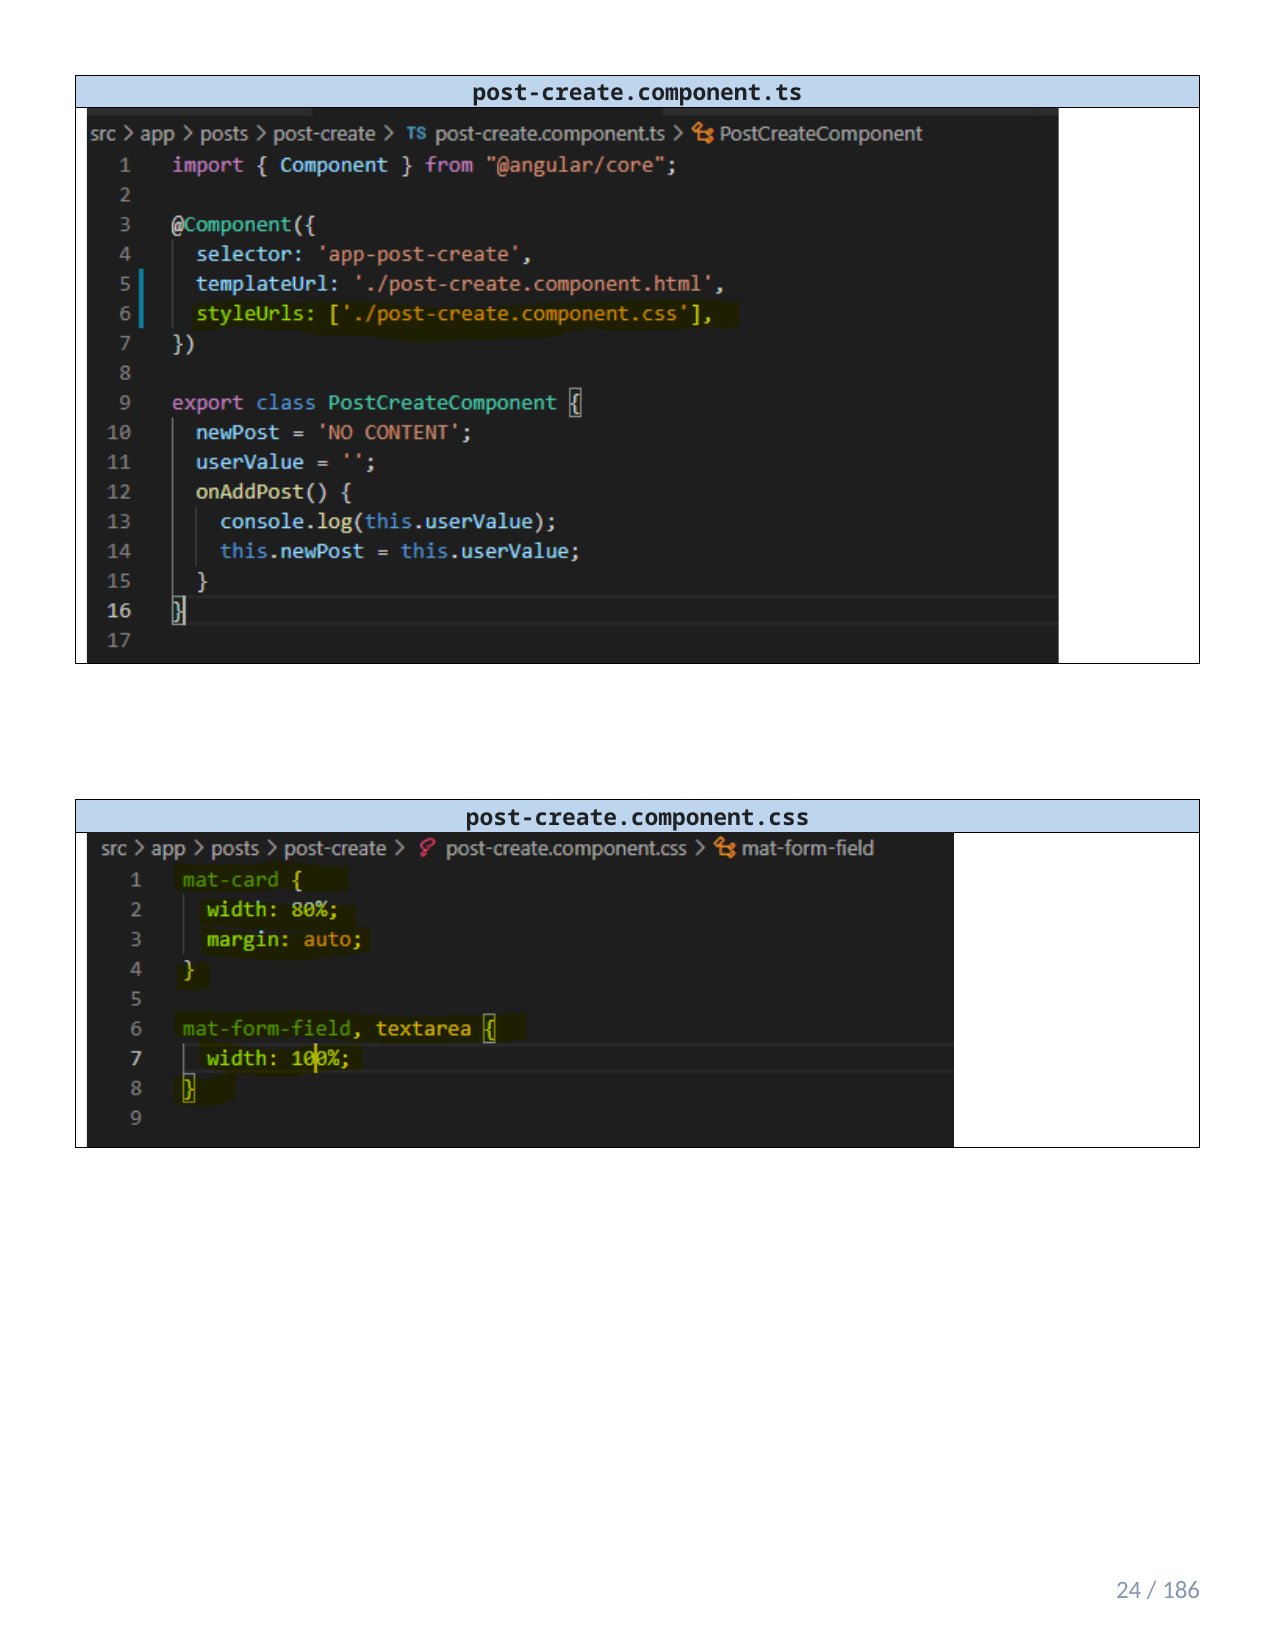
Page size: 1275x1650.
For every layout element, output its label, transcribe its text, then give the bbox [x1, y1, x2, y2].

table_header post-create.component.css [76, 800, 1199, 832]
table_header post-create.component.ts [76, 76, 1199, 107]
table_cell [76, 108, 86, 663]
table_cell [954, 833, 1199, 1147]
table_cell [76, 833, 86, 1147]
picture [86, 108, 1059, 663]
picture [86, 832, 954, 1147]
table_cell [1059, 108, 1199, 663]
